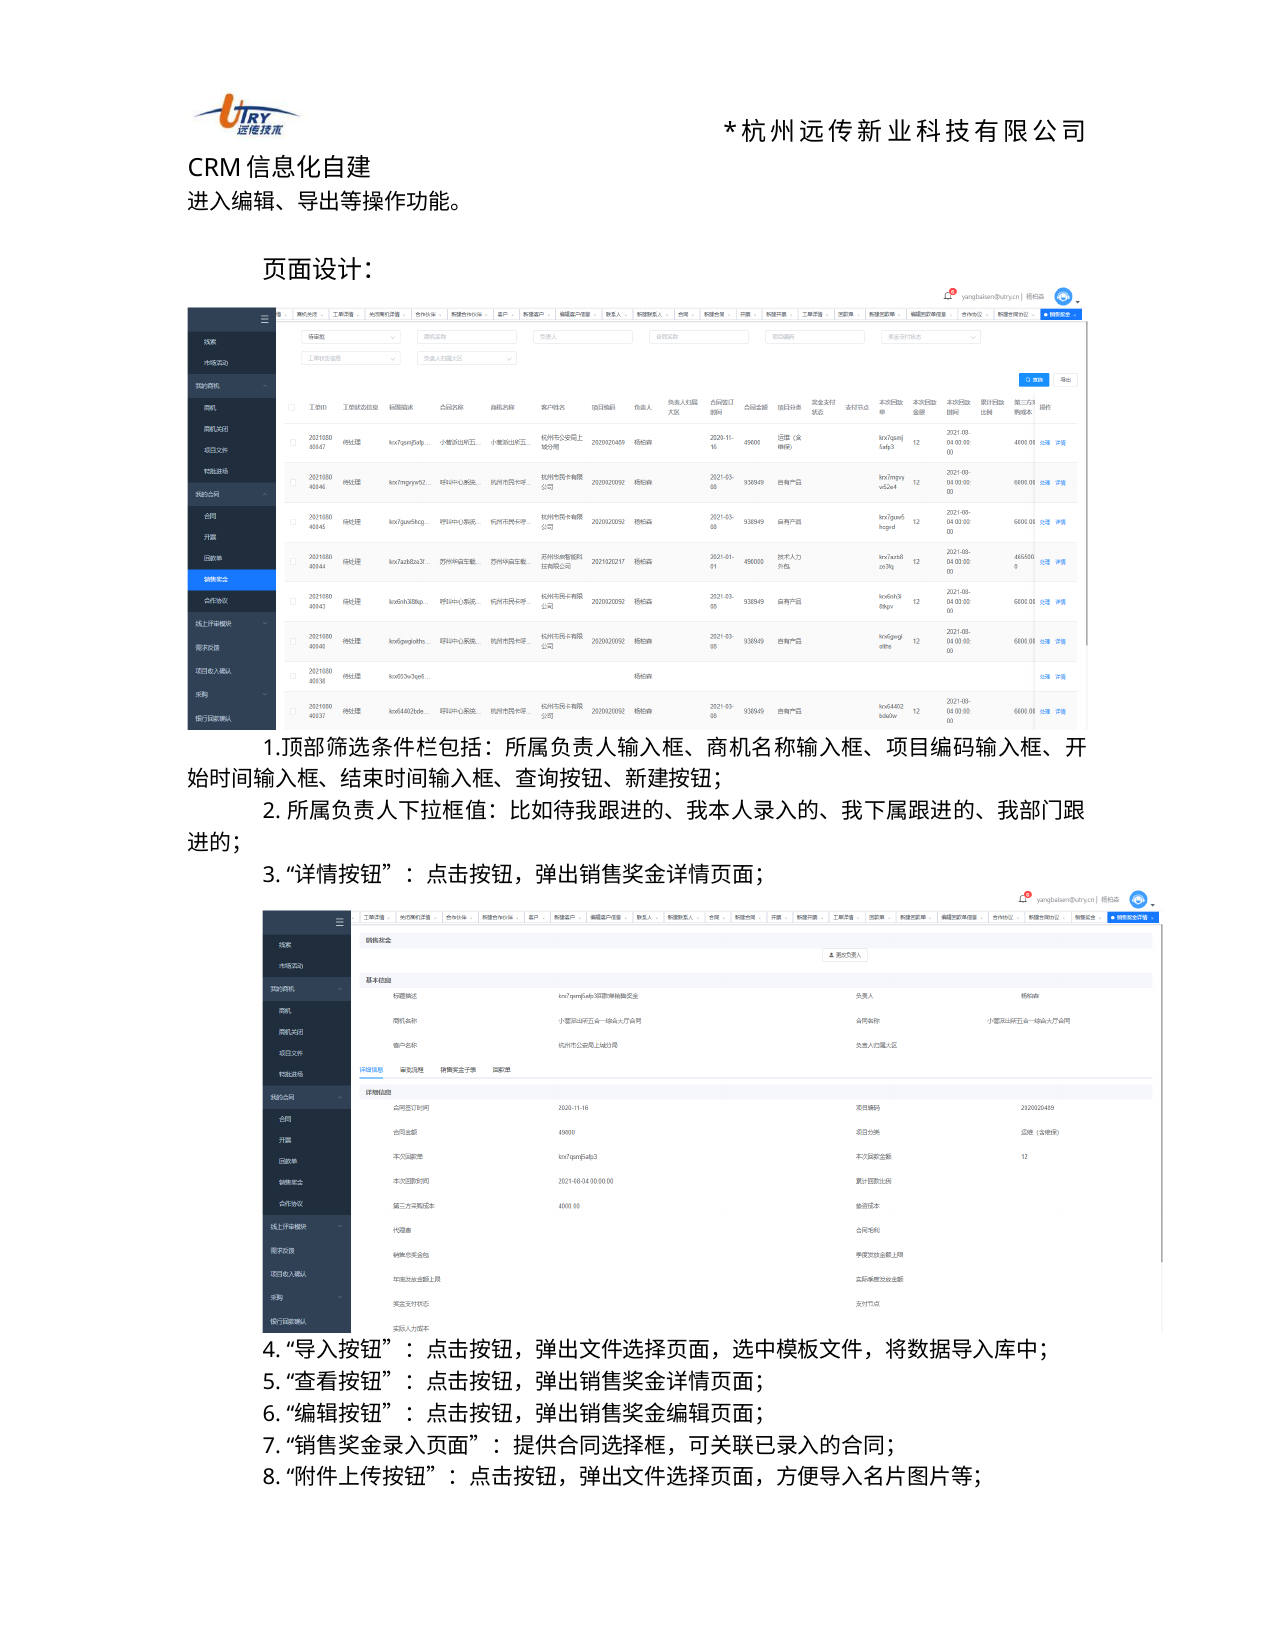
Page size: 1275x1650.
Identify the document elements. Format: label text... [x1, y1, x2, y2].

text 1.顶部筛选条件栏包括：所属负责人输入框、商机名称输入框、项目编码输入框、开始时间输入框、结束时间输入框、查询按钮、新建按钮； [187, 730, 1087, 793]
text 8. “附件上传按钮”：点击按钮，弹出文件选择页面，方便导入名片图片等； [187, 1459, 1087, 1491]
text 页面设计： [187, 249, 1087, 285]
text 5. “查看按钮”：点击按钮，弹出销售奖金详情页面； [187, 1364, 1087, 1396]
picture [262, 888, 1163, 1333]
picture [187, 88, 307, 141]
text 2. 所属负责人下拉框值：比如待我跟进的、我本人录入的、我下属跟进的、我部门跟进的； [187, 793, 1087, 857]
picture [187, 285, 1088, 730]
text 7. “销售奖金录入页面”：提供合同选择框，可关联已录入的合同； [187, 1428, 1087, 1459]
text 6. “编辑按钮”：点击按钮，弹出销售奖金编辑页面； [187, 1396, 1087, 1428]
text 3. “详情按钮”：点击按钮，弹出销售奖金详情页面； [187, 857, 1087, 888]
text 开票的目的是展现现有所有销售奖金的信息，并通过系统将销售奖金录入和流转的过程。通过该管理页面，提供给销售奖金相关人员查询销售奖金的入口。同时通过该页面，可查看、查询、进入编辑、导出等操作功能。 [187, 184, 1087, 215]
text 4. “导入按钮”：点击按钮，弹出文件选择页面，选中模板文件，将数据导入库中； [187, 1332, 1087, 1364]
